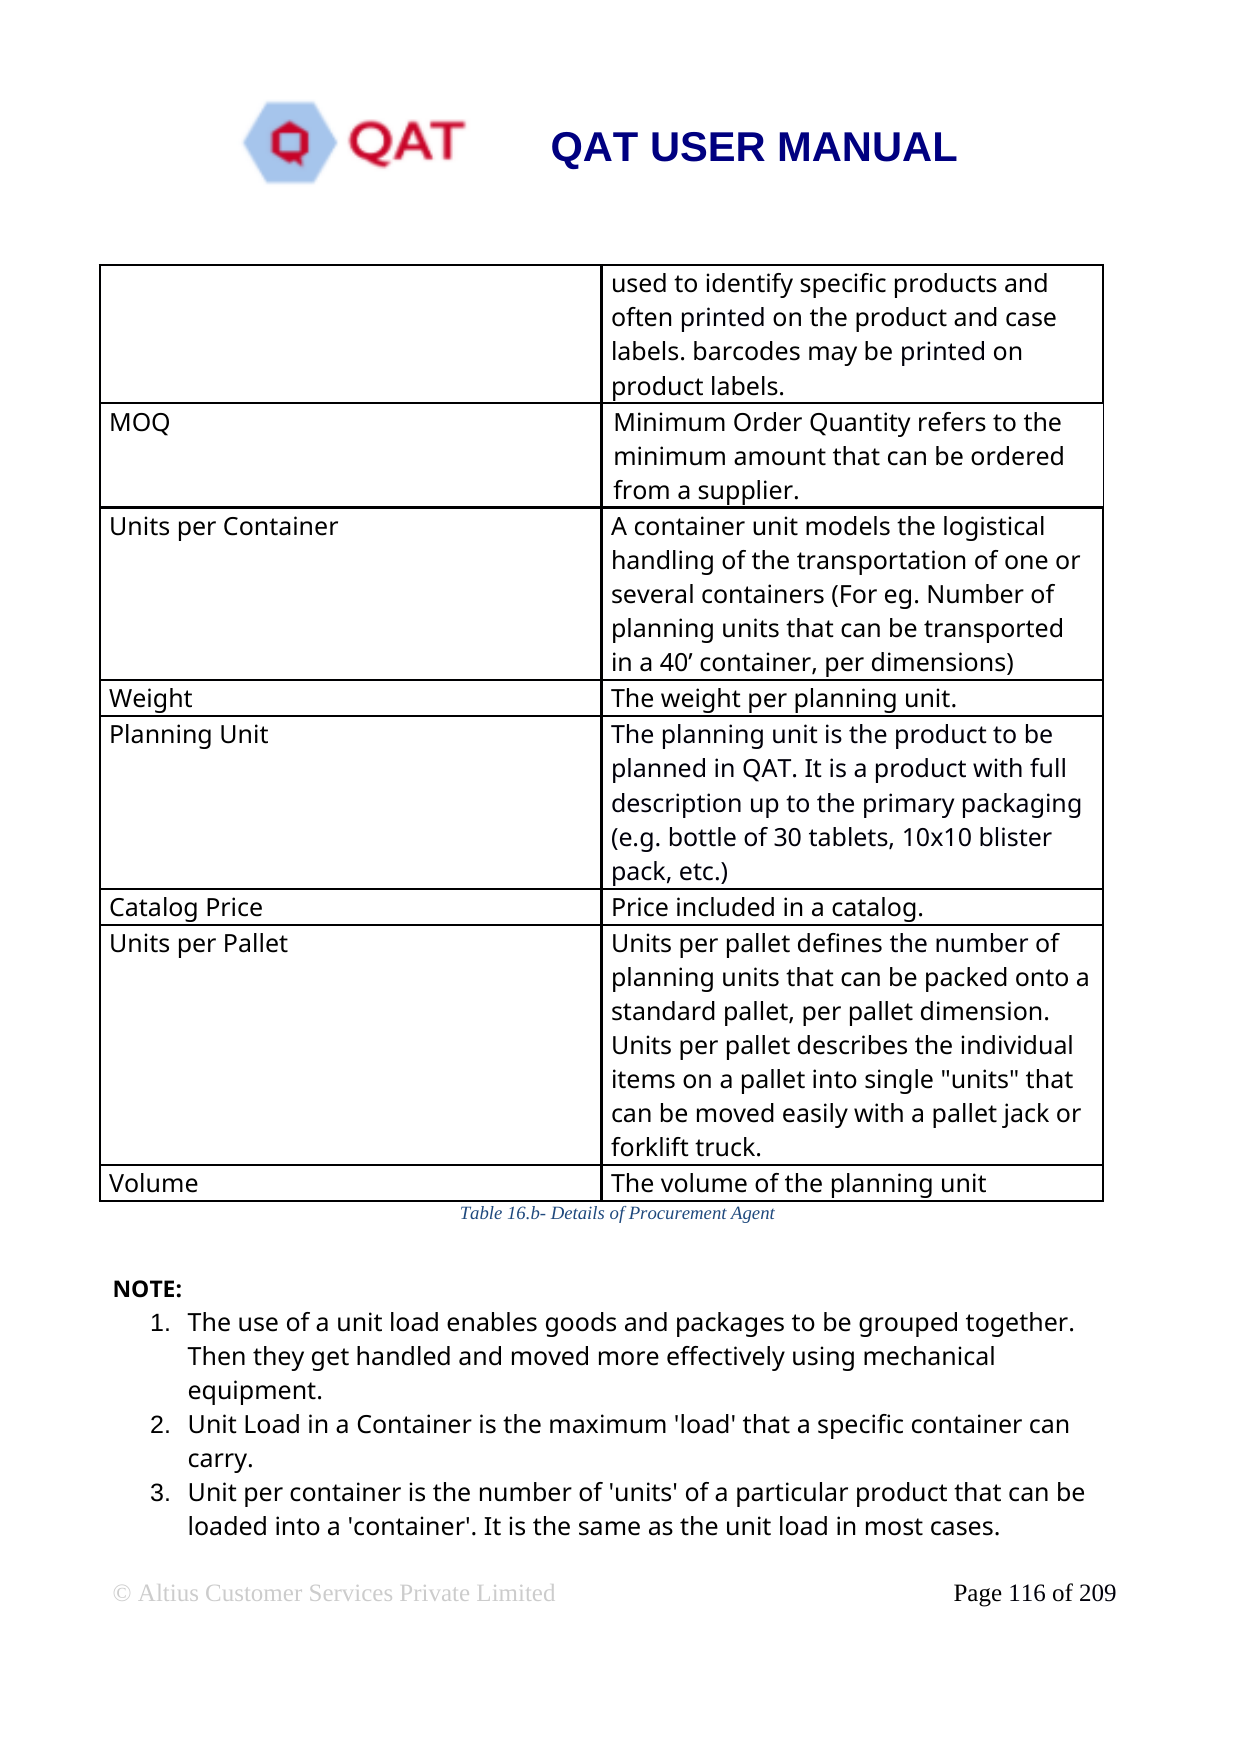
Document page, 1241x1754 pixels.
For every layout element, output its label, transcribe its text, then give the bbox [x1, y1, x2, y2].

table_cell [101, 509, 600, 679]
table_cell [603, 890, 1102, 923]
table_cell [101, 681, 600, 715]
picture [229, 98, 484, 189]
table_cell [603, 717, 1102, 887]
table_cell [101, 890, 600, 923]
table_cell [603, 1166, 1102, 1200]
list The use of a unit load enables goods and packages to be grouped together. Then they get handled and moved more effectively using mechanical equipment. [150, 1304, 1122, 1407]
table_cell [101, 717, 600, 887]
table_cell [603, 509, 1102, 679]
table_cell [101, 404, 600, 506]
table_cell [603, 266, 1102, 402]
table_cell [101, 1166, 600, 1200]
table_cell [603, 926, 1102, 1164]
list Unit per container is the number of 'units' of a particular product that can be loaded into a 'container'. It is the same as the unit load in most cases. [150, 1475, 1122, 1543]
text NOTE: [112, 1273, 1122, 1304]
list Unit Load in a Container is the maximum 'load' that a specific container can carry. [150, 1407, 1122, 1475]
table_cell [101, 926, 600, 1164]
text Table 16.b- Details of Procurement Agent [112, 1202, 1122, 1224]
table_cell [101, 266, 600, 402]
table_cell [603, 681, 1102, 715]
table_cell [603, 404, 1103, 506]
